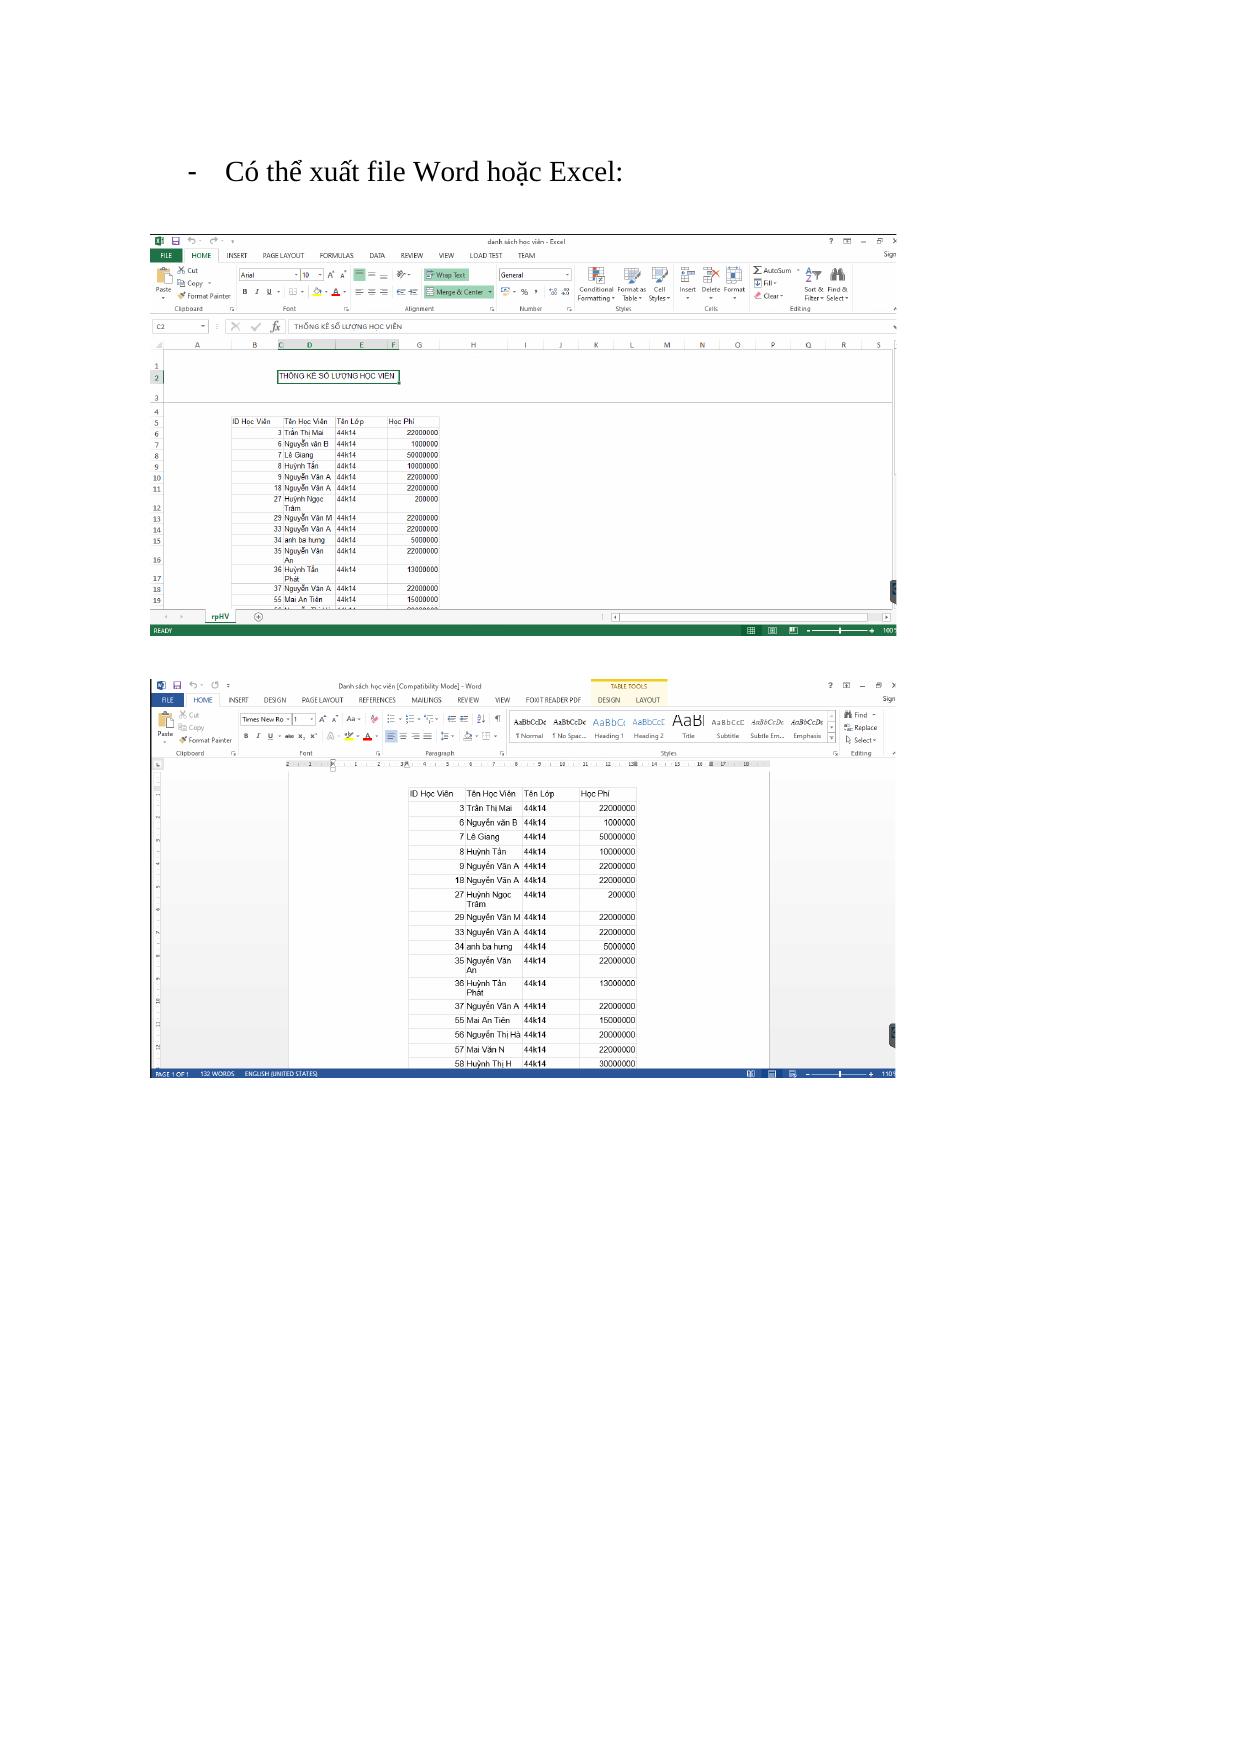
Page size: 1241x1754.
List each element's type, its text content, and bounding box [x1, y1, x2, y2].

list Có thể xuất file Word hoặc Excel: [187, 150, 1090, 190]
